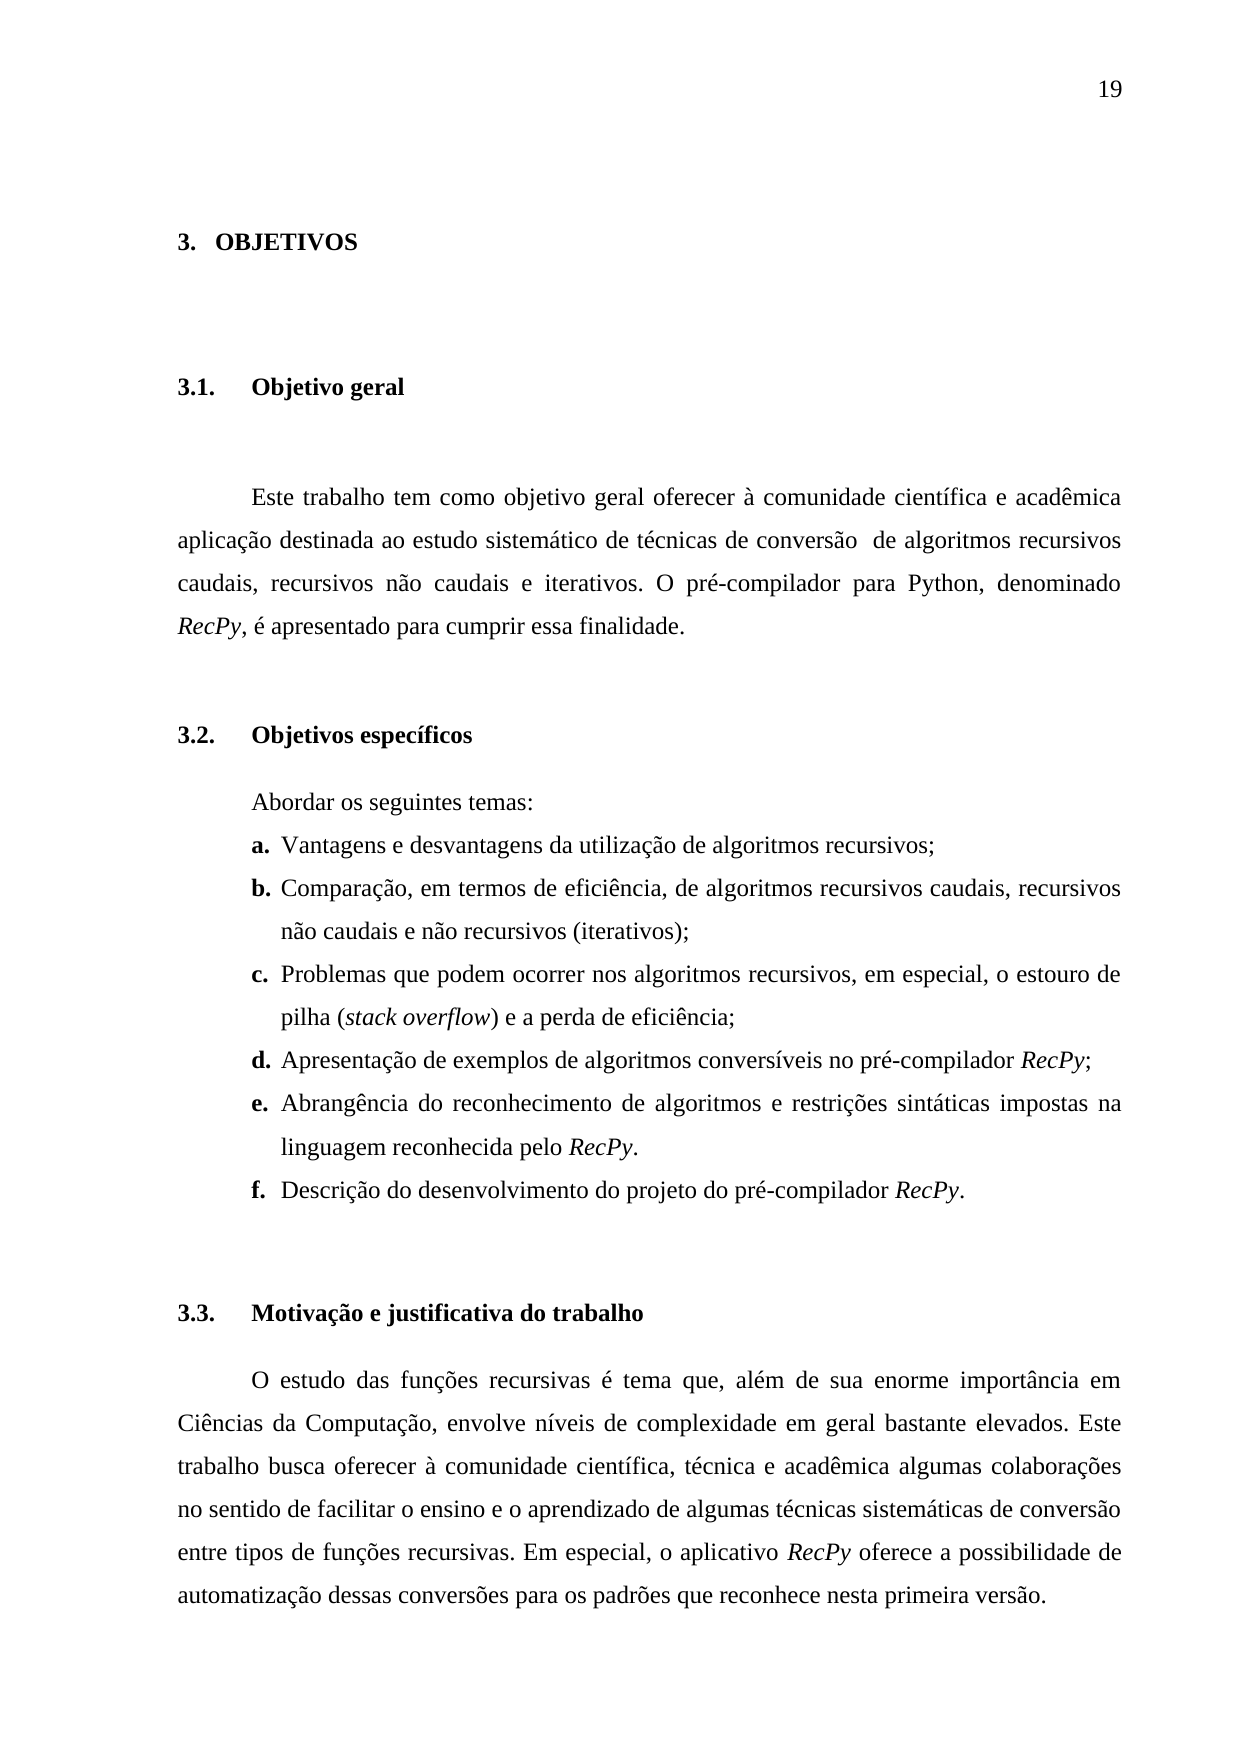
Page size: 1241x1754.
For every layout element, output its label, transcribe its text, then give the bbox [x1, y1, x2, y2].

text Este trabalho tem como objetivo geral oferecer à comunidade científica e acadêmica aplicação destinada ao estudo sistemático de técnicas de conversão de algoritmos recursivos caudais, recursivos não caudais e iterativos. O pré-compilador para Python, denominado RecPy, é apresentado para cumprir essa finalidade. [177, 482, 1122, 640]
list Apresentação de exemplos de algoritmos conversíveis no pré-compilador RecPy; [251, 1045, 1122, 1074]
list Problemas que podem ocorrer nos algoritmos recursivos, em especial, o estouro de pilha (stack overflow) e a perda de eficiência; [251, 959, 1122, 1031]
list Comparação, em termos de eficiência, de algoritmos recursivos caudais, recursivos não caudais e não recursivos (iterativos); [251, 873, 1122, 945]
text Abordar os seguintes temas: [177, 787, 1122, 815]
list Abrangência do reconhecimento de algoritmos e restrições sintáticas impostas na linguagem reconhecida pelo RecPy. [251, 1088, 1122, 1160]
text Objetivos específicos [177, 720, 1122, 749]
list Descrição do desenvolvimento do projeto do pré-compilador RecPy. [251, 1175, 1122, 1203]
text O estudo das funções recursivas é tema que, além de sua enorme importância em Ciências da Computação, envolve níveis de complexidade em geral bastante elevados. Este trabalho busca oferecer à comunidade científica, técnica e acadêmica algumas colaborações no sentido de facilitar o ensino e o aprendizado de algumas técnicas sistemáticas de conversão entre tipos de funções recursivas. Em especial, o aplicativo RecPy oferece a possibilidade de automatização dessas conversões para os padrões que reconhece nesta primeira versão. [177, 1365, 1122, 1609]
text Motivação e justificativa do trabalho [177, 1298, 1122, 1327]
text OBJETIVOS [177, 227, 1122, 256]
text Objetivo geral [177, 372, 1122, 401]
list Vantagens e desvantagens da utilização de algoritmos recursivos; [251, 830, 1122, 858]
